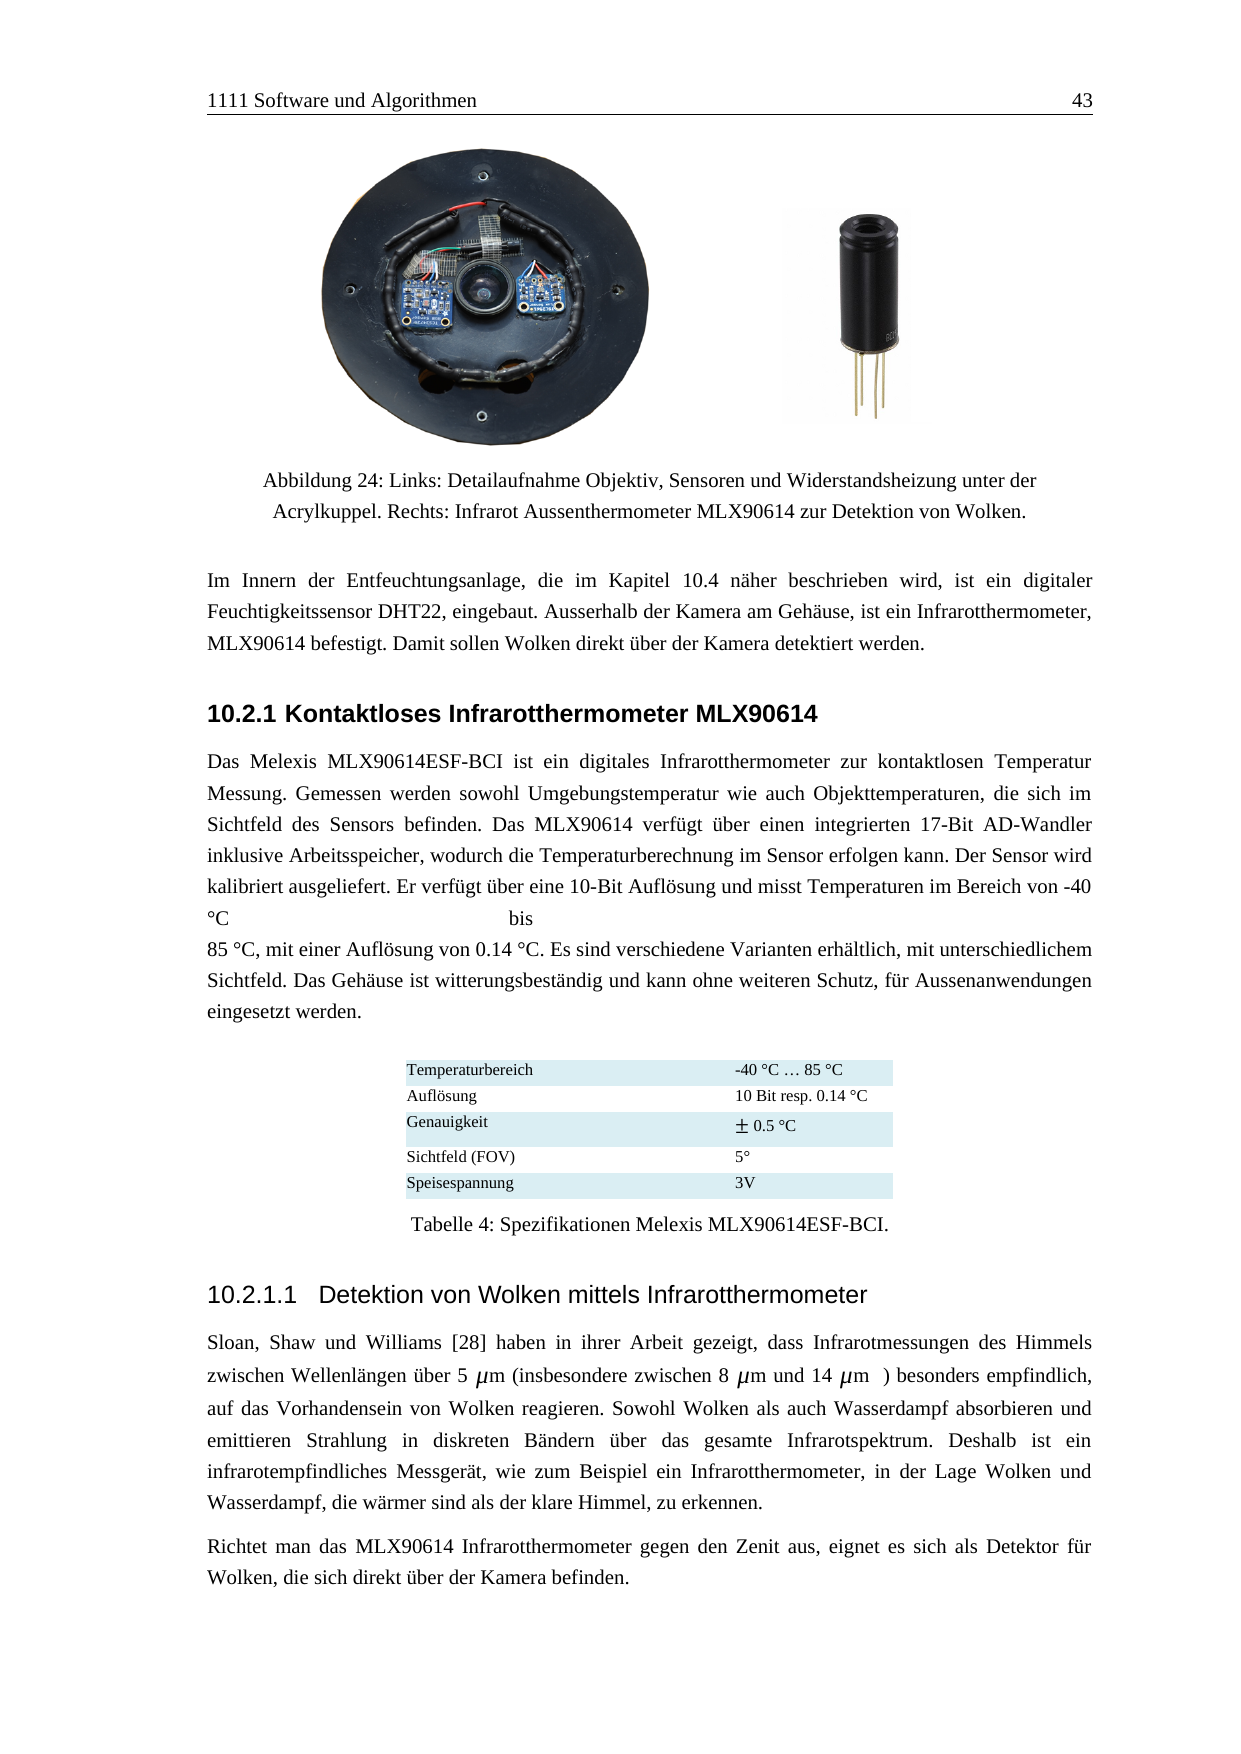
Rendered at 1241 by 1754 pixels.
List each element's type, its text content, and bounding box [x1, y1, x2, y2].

table_header Temperaturbereich [406, 1060, 731, 1086]
text Abbildung 24: Links: Detailaufnahme Objektiv, Sensoren und Widerstandsheizung unter der Acrylkuppel. Rechts: Infrarot Aussenthermometer MLX90614 zur Detektion von Wolken. [207, 468, 1093, 523]
table_cell Auflösung [406, 1086, 731, 1112]
picture [318, 147, 982, 449]
table_cell 0.5 °C [731, 1112, 893, 1147]
subtitle Kontaktloses Infrarotthermometer MLX90614 [207, 699, 1093, 728]
table_cell Sichtfeld (FOV) [406, 1147, 731, 1173]
table_cell Speisespannung [406, 1173, 731, 1199]
table_cell Genauigkeit [406, 1112, 731, 1147]
text Das Melexis MLX90614ESF-BCI ist ein digitales Infrarotthermometer zur kontaktlosen Temperatur Messung. Gemessen werden sowohl Umgebungstemperatur wie auch Objekttemperaturen, die sich im Sichtfeld des Sensors befinden. Das MLX90614 verfügt über einen integrierten 17-Bit AD-Wandler inklusive Arbeitsspeicher, wodurch die Temperaturberechnung im Sensor erfolgen kann. Der Sensor wird kalibriert ausgeliefert. Er verfügt über eine 10-Bit Auflösung und misst Temperaturen im Bereich von -40 °C bis 85 °C, mit einer Auflösung von 0.14 °C. Es sind verschiedene Varianten erhältlich, mit unterschiedlichem Sichtfeld. Das Gehäuse ist witterungsbeständig und kann ohne weiteren Schutz, für Aussenanwendungen eingesetzt werden. [207, 749, 1093, 1023]
table_cell 10 Bit resp. 0.14 °C [731, 1086, 893, 1112]
text Richtet man das MLX90614 Infrarotthermometer gegen den Zenit aus, eignet es sich als Detektor für Wolken, die sich direkt über der Kamera befinden. [207, 1534, 1093, 1589]
text Tabelle 4: Spezifikationen Melexis MLX90614ESF-BCI. [207, 1212, 1093, 1236]
text Im Innern der Entfeuchtungsanlage, die im Kapitel 10.5 näher beschrieben wird, ist ein digitaler Feuchtigkeitssensor DHT22, eingebaut. Ausserhalb der Kamera am Gehäuse, ist ein Infrarotthermometer, MLX90614 befestigt. Damit sollen Wolken direkt über der Kamera detektiert werden. [207, 568, 1093, 655]
table_cell 5° [731, 1147, 893, 1173]
subtitle Detektion von Wolken mittels Infrarotthermometer [207, 1281, 1093, 1309]
text Sloan, Shaw und Williams [28] haben in ihrer Arbeit gezeigt, dass Infrarotmessungen des Himmels zwischen Wellenlängen über 5 m (insbesondere zwischen 8 m und 14 m ) besonders empfindlich, auf das Vorhandensein von Wolken reagieren. Sowohl Wolken als auch Wasserdampf absorbieren und emittieren Strahlung in diskreten Bändern über das gesamte Infrarotspektrum. Deshalb ist ein infrarotempfindliches Messgerät, wie zum Beispiel ein Infrarotthermometer, in der Lage Wolken und Wasserdampf, die wärmer sind als der klare Himmel, zu erkennen. [207, 1330, 1093, 1514]
table_header -40 °C … 85 °C [731, 1060, 893, 1086]
table_cell 3V [731, 1173, 893, 1199]
